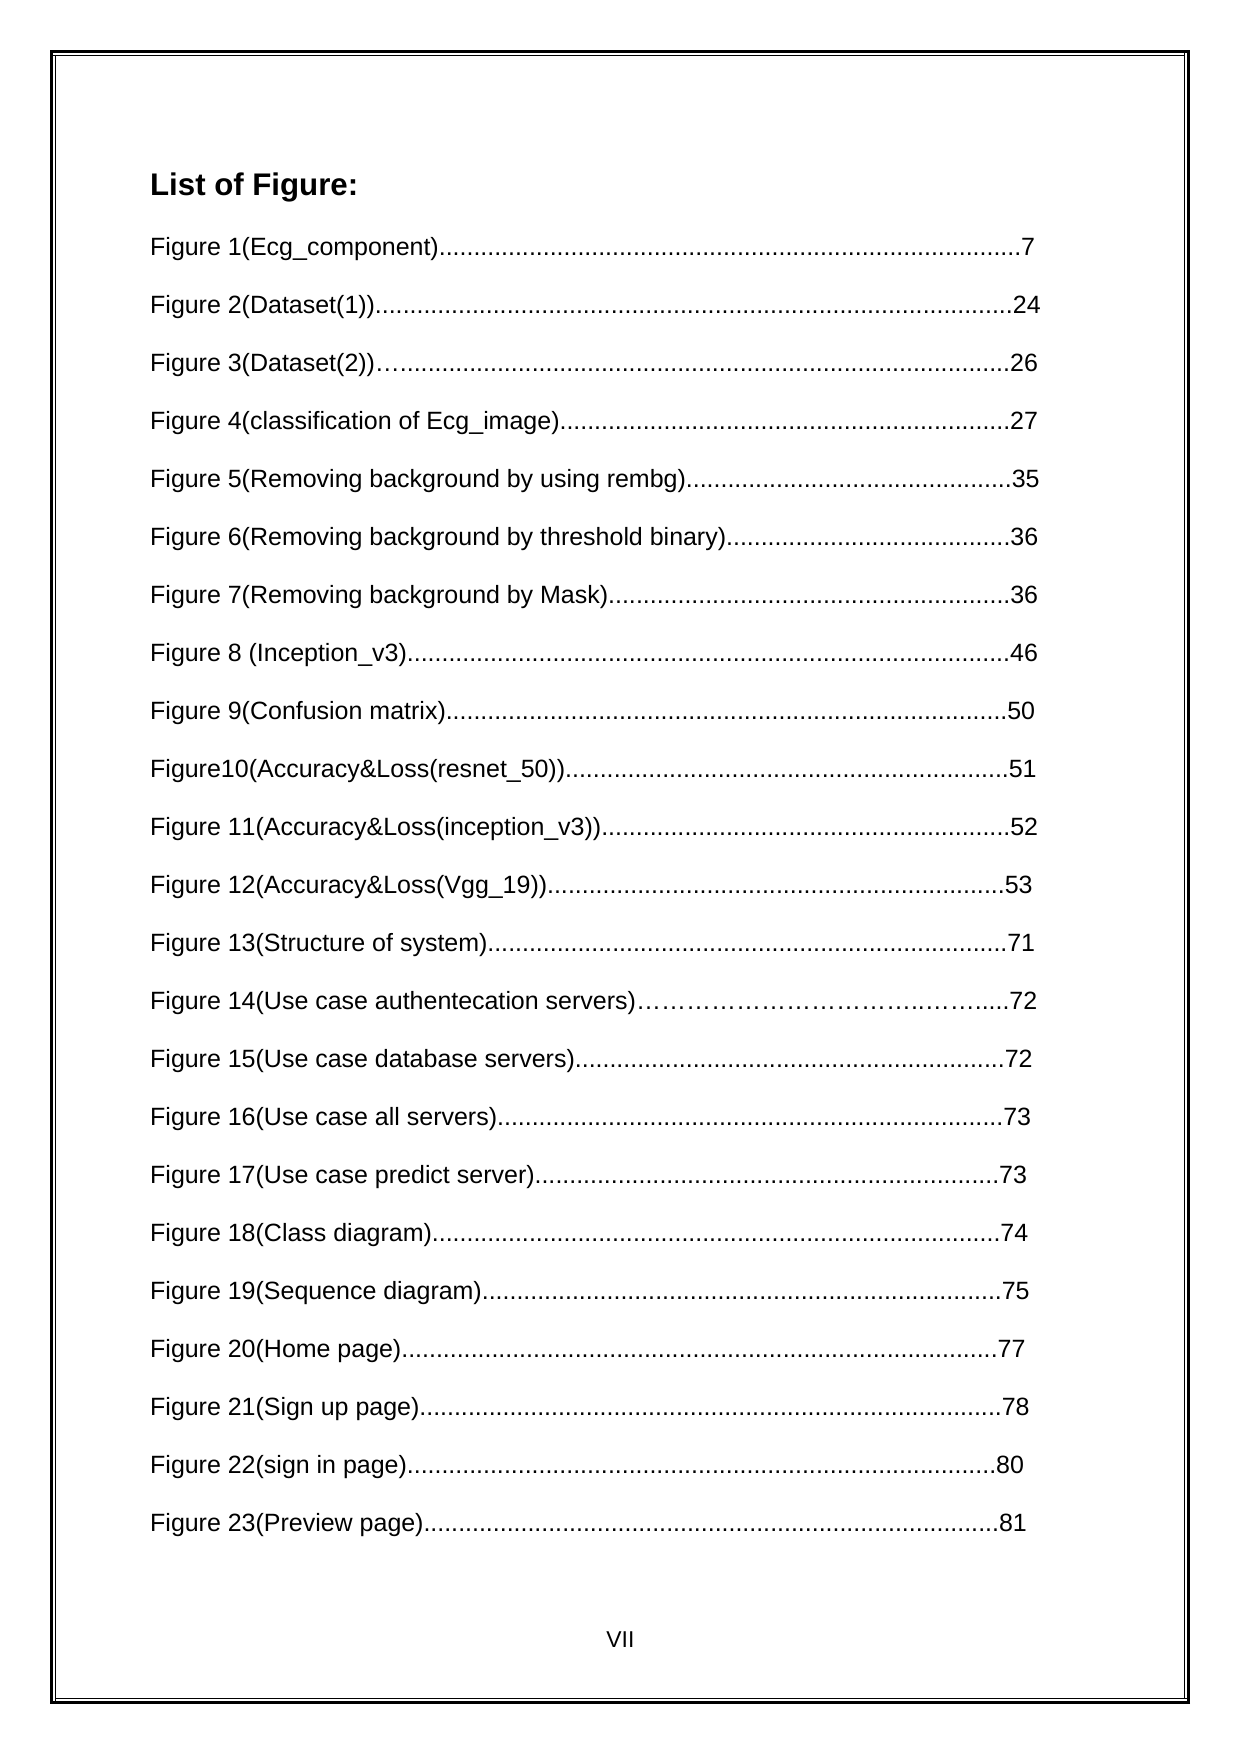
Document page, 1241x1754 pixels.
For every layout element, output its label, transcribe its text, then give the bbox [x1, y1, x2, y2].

text Figure 6(Removing background by threshold binary).........................................36 [150, 522, 1090, 551]
text Figure 4(classification of Ecg_image).................................................................27 [150, 406, 1090, 435]
text Figure 9(Confusion matrix).................................................................................50 [150, 696, 1090, 725]
text Figure10(Accuracy&Loss(resnet_50))................................................................51 [150, 754, 1090, 783]
text Figure 3(Dataset(2))…........................................................................................26 [150, 348, 1090, 377]
text Figure 18(Class diagram)..................................................................................74 [150, 1218, 1090, 1247]
text Figure 5(Removing background by using rembg)...............................................35 [150, 464, 1090, 493]
text Figure 7(Removing background by Mask)..........................................................36 [150, 580, 1090, 609]
text Figure 13(Structure of system)...........................................................................71 [150, 928, 1090, 957]
text List of Figure: [150, 166, 1090, 202]
text Figure 1(Ecg_component)....................................................................................7 [150, 232, 1090, 261]
text Figure 19(Sequence diagram)...........................................................................75 [150, 1276, 1090, 1305]
text Figure 15(Use case database servers)..............................................................72 [150, 1044, 1090, 1073]
text Figure 17(Use case predict server)...................................................................73 [150, 1160, 1090, 1189]
text Figure 14(Use case authentecation servers)……………………………..…….....72 [150, 986, 1090, 1015]
text Figure 20(Home page)......................................................................................77 [150, 1334, 1090, 1363]
text Figure 16(Use case all servers).........................................................................73 [150, 1102, 1090, 1131]
text Figure 8 (Inception_v3).......................................................................................46 [150, 638, 1090, 667]
text Figure 12(Accuracy&Loss(Vgg_19))..................................................................53 [150, 870, 1090, 899]
text Figure 21(Sign up page)....................................................................................78 [150, 1392, 1090, 1421]
text Figure 22(sign in page).....................................................................................80 [150, 1450, 1090, 1479]
text Figure 11(Accuracy&Loss(inception_v3))...........................................................52 [150, 812, 1090, 841]
text Figure 23(Preview page)...................................................................................81 [150, 1508, 1090, 1537]
text Figure 2(Dataset(1))............................................................................................24 [150, 290, 1090, 319]
